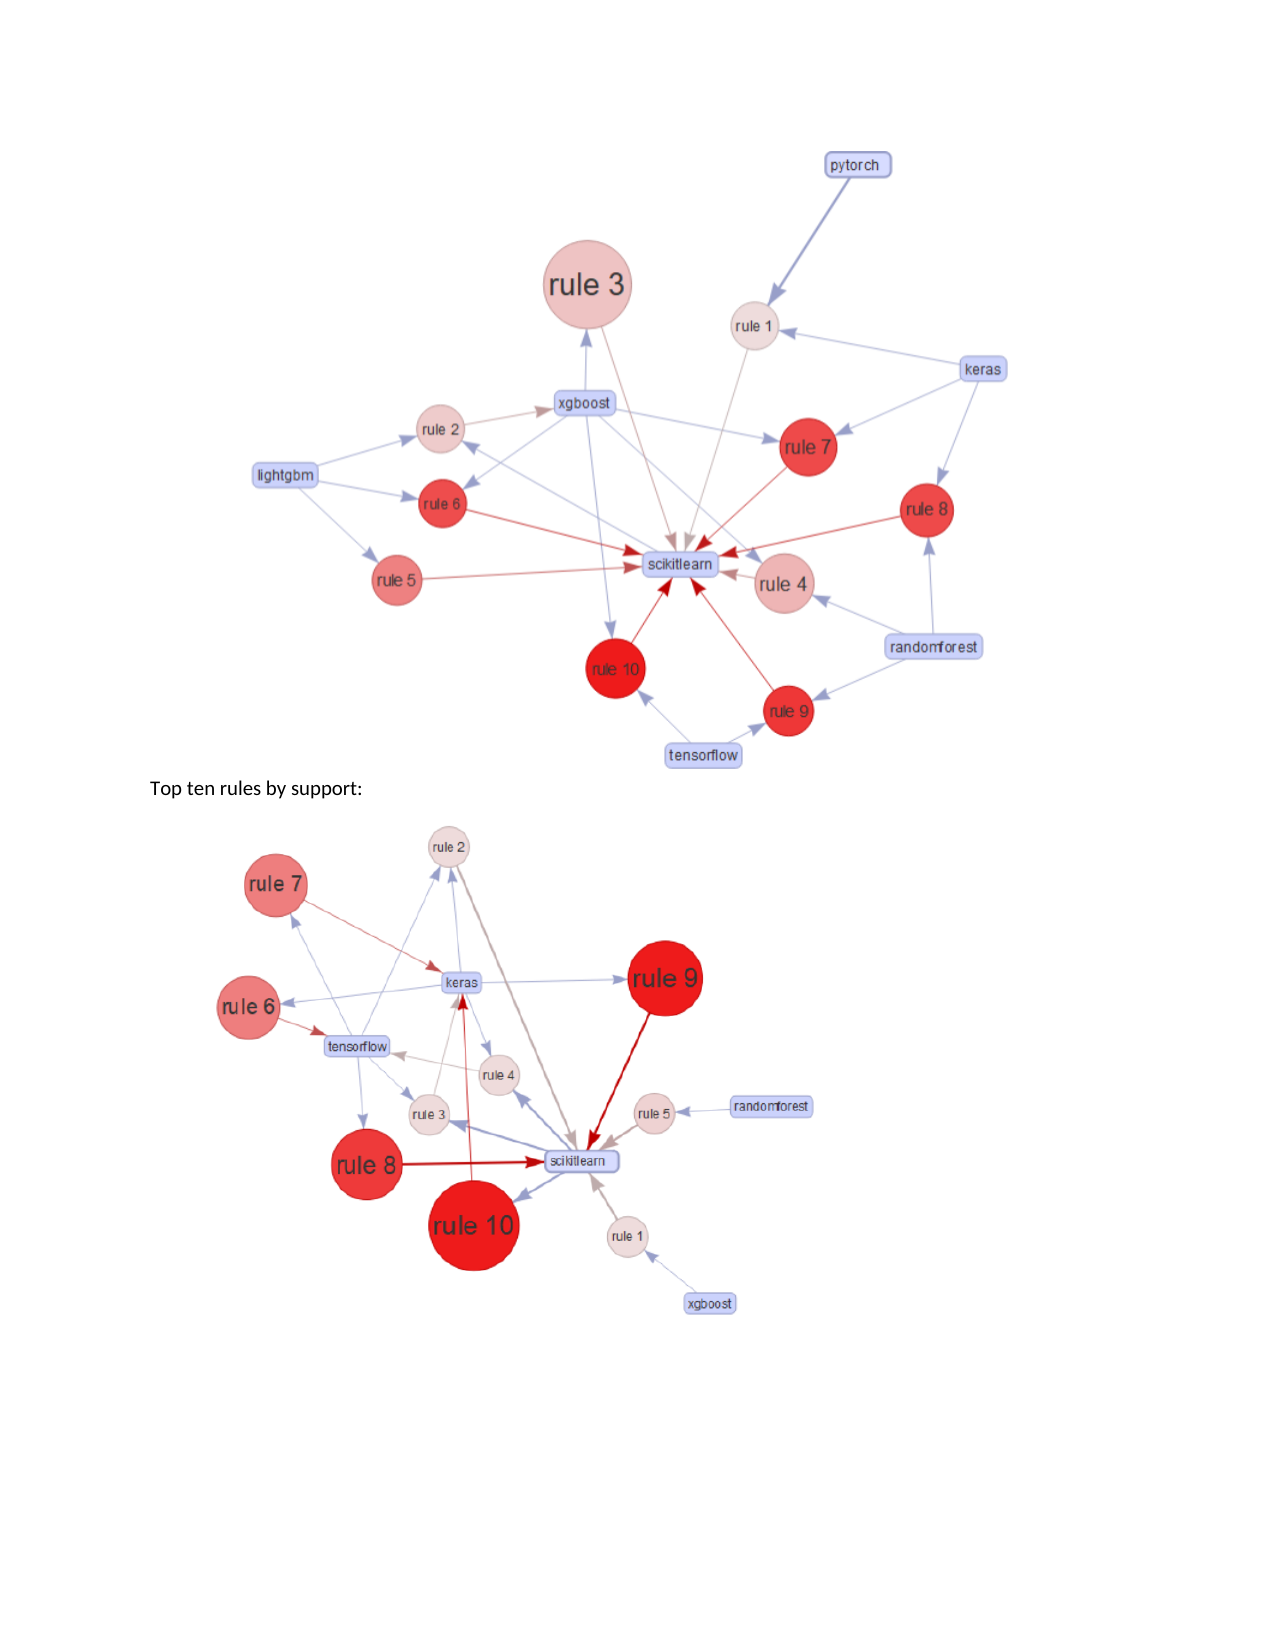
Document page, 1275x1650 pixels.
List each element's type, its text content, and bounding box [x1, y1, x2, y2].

picture [150, 150, 1125, 776]
picture [150, 800, 859, 1342]
text Top ten rules by support: [150, 776, 1125, 801]
